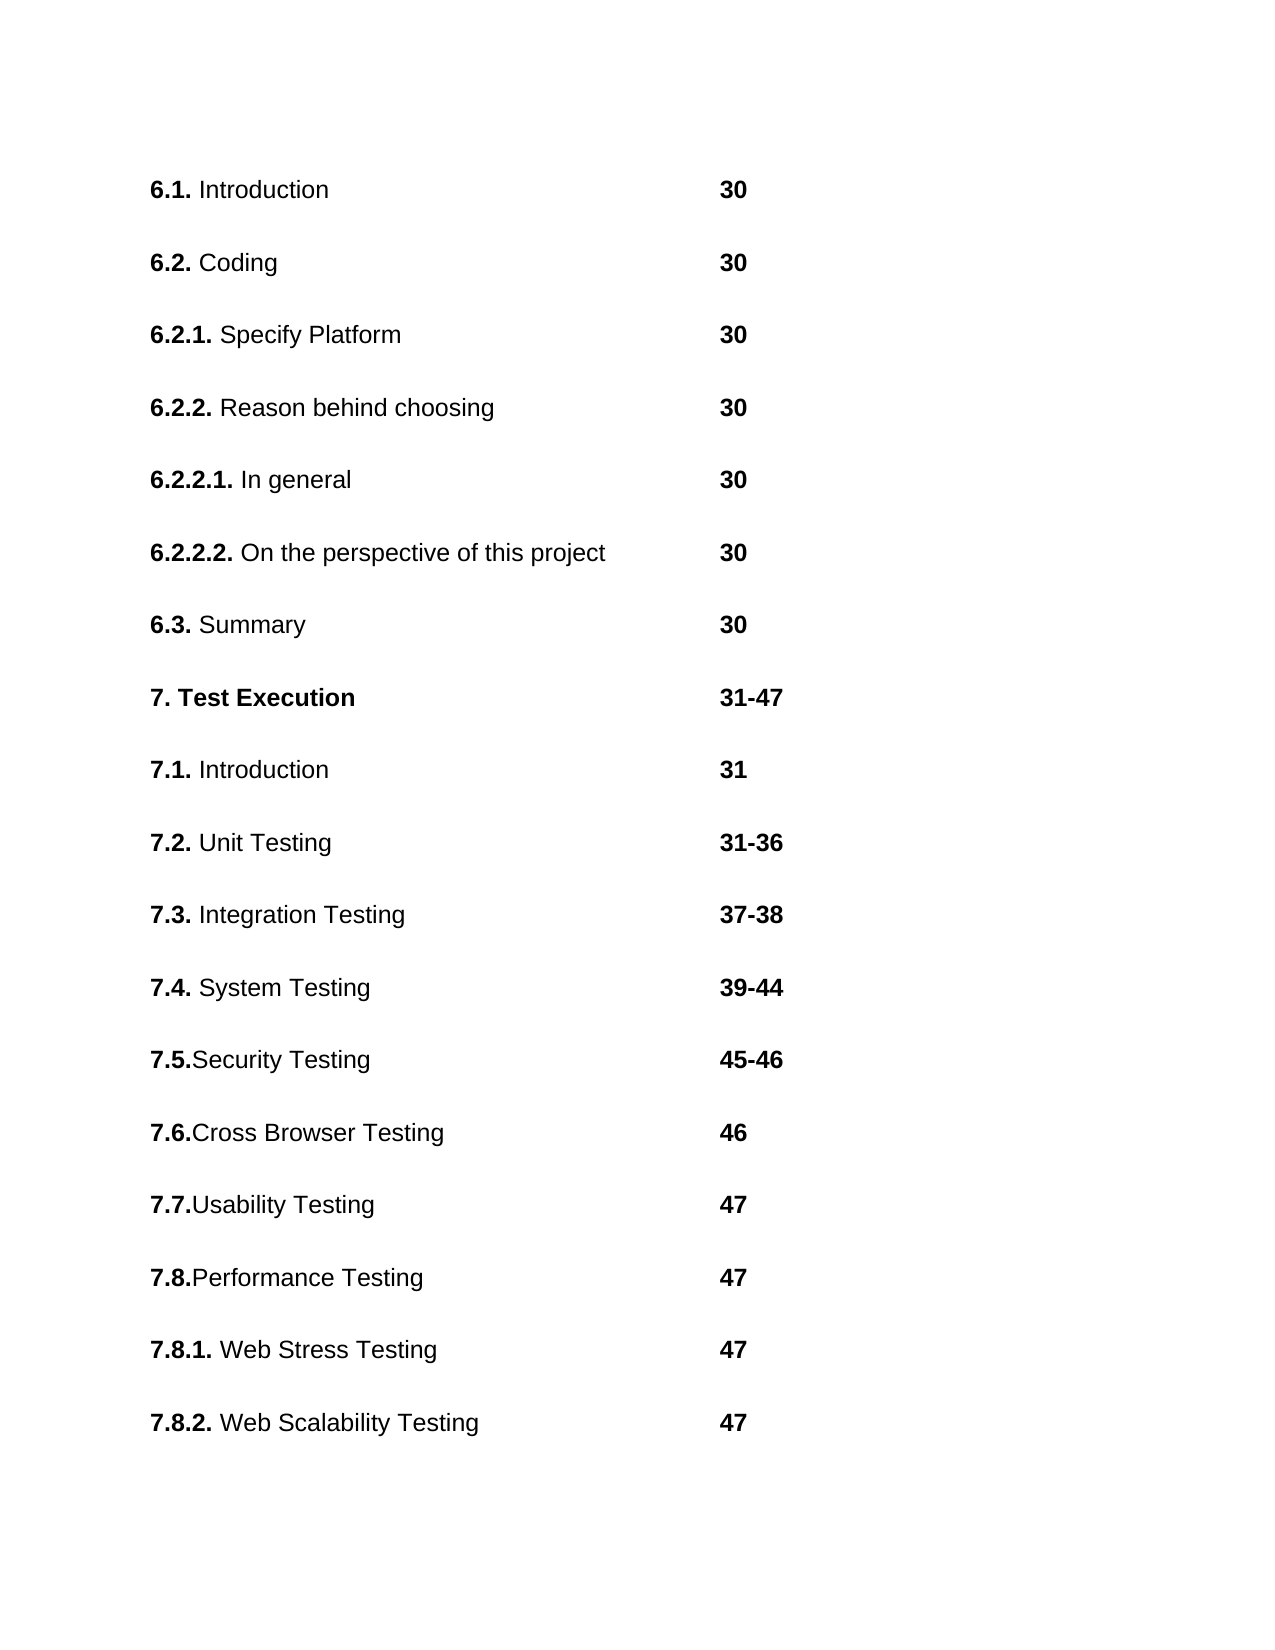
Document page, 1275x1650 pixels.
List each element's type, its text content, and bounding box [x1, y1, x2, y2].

table_cell 30 [708, 368, 1136, 440]
table_cell 7.6.Cross Browser Testing [139, 1093, 708, 1165]
table_cell 7.8.2. Web Scalability Testing [139, 1383, 708, 1455]
table_cell 30 [708, 223, 1136, 295]
table_cell 6.2.2. Reason behind choosing [139, 368, 708, 440]
table_cell 45-46 [708, 1020, 1136, 1092]
table_cell 30 [708, 513, 1136, 585]
table_cell 7.4. System Testing [139, 948, 708, 1020]
table_cell 7.5.Security Testing [139, 1020, 708, 1092]
table_cell 31-47 [708, 658, 1136, 730]
table_cell 7.2. Unit Testing [139, 803, 708, 875]
table_cell 30 [708, 295, 1136, 367]
table_cell 30 [708, 585, 1136, 657]
table_cell 6.3. Summary [139, 585, 708, 657]
table_cell 6.2. Coding [139, 223, 708, 295]
table_cell 47 [708, 1165, 1136, 1237]
table_cell 39-44 [708, 948, 1136, 1020]
table_cell 30 [708, 150, 1136, 222]
table_cell 7.3. Integration Testing [139, 875, 708, 947]
table_cell 6.1. Introduction [139, 150, 708, 222]
table_cell 30 [708, 440, 1136, 512]
table_cell 7.8.Performance Testing [139, 1238, 708, 1310]
table_cell 7.8.1. Web Stress Testing [139, 1310, 708, 1382]
table_cell 47 [708, 1238, 1136, 1310]
table_cell 7.1. Introduction [139, 730, 708, 802]
table_cell 31 [708, 730, 1136, 802]
table_cell 37-38 [708, 875, 1136, 947]
table_cell 6.2.1. Specify Platform [139, 295, 708, 367]
table_cell 31-36 [708, 803, 1136, 875]
table_cell 7. Test Execution [139, 658, 708, 730]
table_cell 47 [708, 1383, 1136, 1455]
table_cell 6.2.2.2. On the perspective of this project [139, 513, 708, 585]
table_cell 46 [708, 1093, 1136, 1165]
table_cell 47 [708, 1310, 1136, 1382]
table_cell 6.2.2.1. In general [139, 440, 708, 512]
table_cell 7.7.Usability Testing [139, 1165, 708, 1237]
